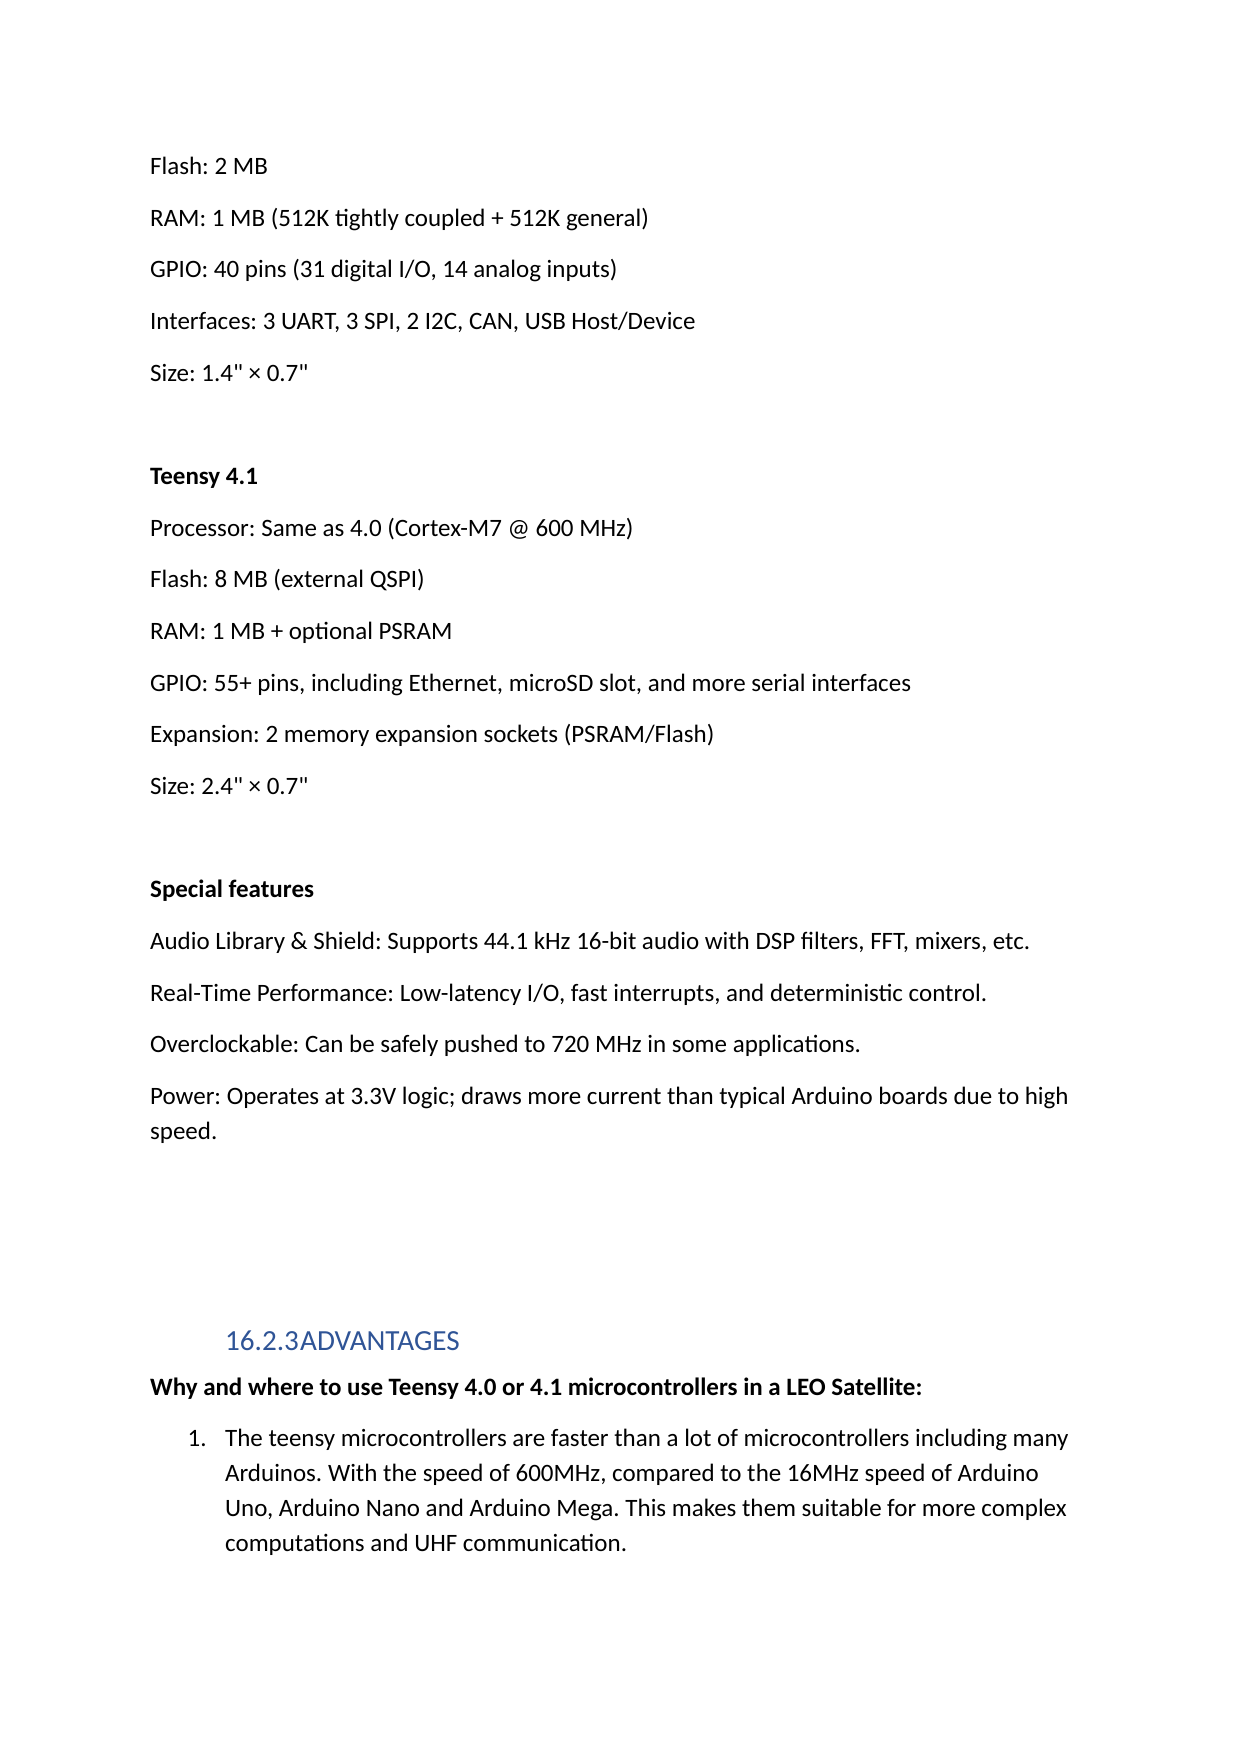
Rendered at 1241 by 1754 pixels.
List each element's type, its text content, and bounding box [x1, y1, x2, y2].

text Size: 1.4" × 0.7" [150, 357, 1090, 387]
text Why and where to use Teensy 4.0 or 4.1 microcontrollers in a LEO Satellite: [150, 1371, 1090, 1401]
text Teensy 4.1 [150, 460, 1090, 491]
text Audio Library & Shield: Supports 44.1 kHz 16-bit audio with DSP filters, FFT, mixers, etc. [150, 925, 1090, 956]
text Overclockable: Can be safely pushed to 720 MHz in some applications. [150, 1028, 1090, 1059]
text Processor: Same as 4.0 (Cortex-M7 @ 600 MHz) [150, 512, 1090, 542]
subtitle ADVANTAGES [225, 1322, 1090, 1357]
list The teensy microcontrollers are faster than a lot of microcontrollers including many Arduinos. With the speed of 600MHz, compared to the 16MHz speed of Arduino Uno, Arduino Nano and Arduino Mega. This makes them suitable for more complex computations and UHF communication. [187, 1423, 1090, 1558]
text Flash: 8 MB (external QSPI) [150, 563, 1090, 594]
text Flash: 2 MB [150, 150, 1090, 181]
text RAM: 1 MB (512K tightly coupled + 512K general) [150, 202, 1090, 232]
text Expansion: 2 memory expansion sockets (PSRAM/Flash) [150, 718, 1090, 749]
text Size: 2.4" × 0.7" [150, 770, 1090, 801]
text Real-Time Performance: Low-latency I/O, fast interrupts, and deterministic control. [150, 977, 1090, 1007]
text RAM: 1 MB + optional PSRAM [150, 615, 1090, 646]
text GPIO: 40 pins (31 digital I/O, 14 analog inputs) [150, 253, 1090, 284]
text GPIO: 55+ pins, including Ethernet, microSD slot, and more serial interfaces [150, 667, 1090, 697]
text Power: Operates at 3.3V logic; draws more current than typical Arduino boards due to high speed. [150, 1080, 1090, 1146]
text Special features [150, 873, 1090, 904]
text Interfaces: 3 UART, 3 SPI, 2 I2C, CAN, USB Host/Device [150, 305, 1090, 336]
